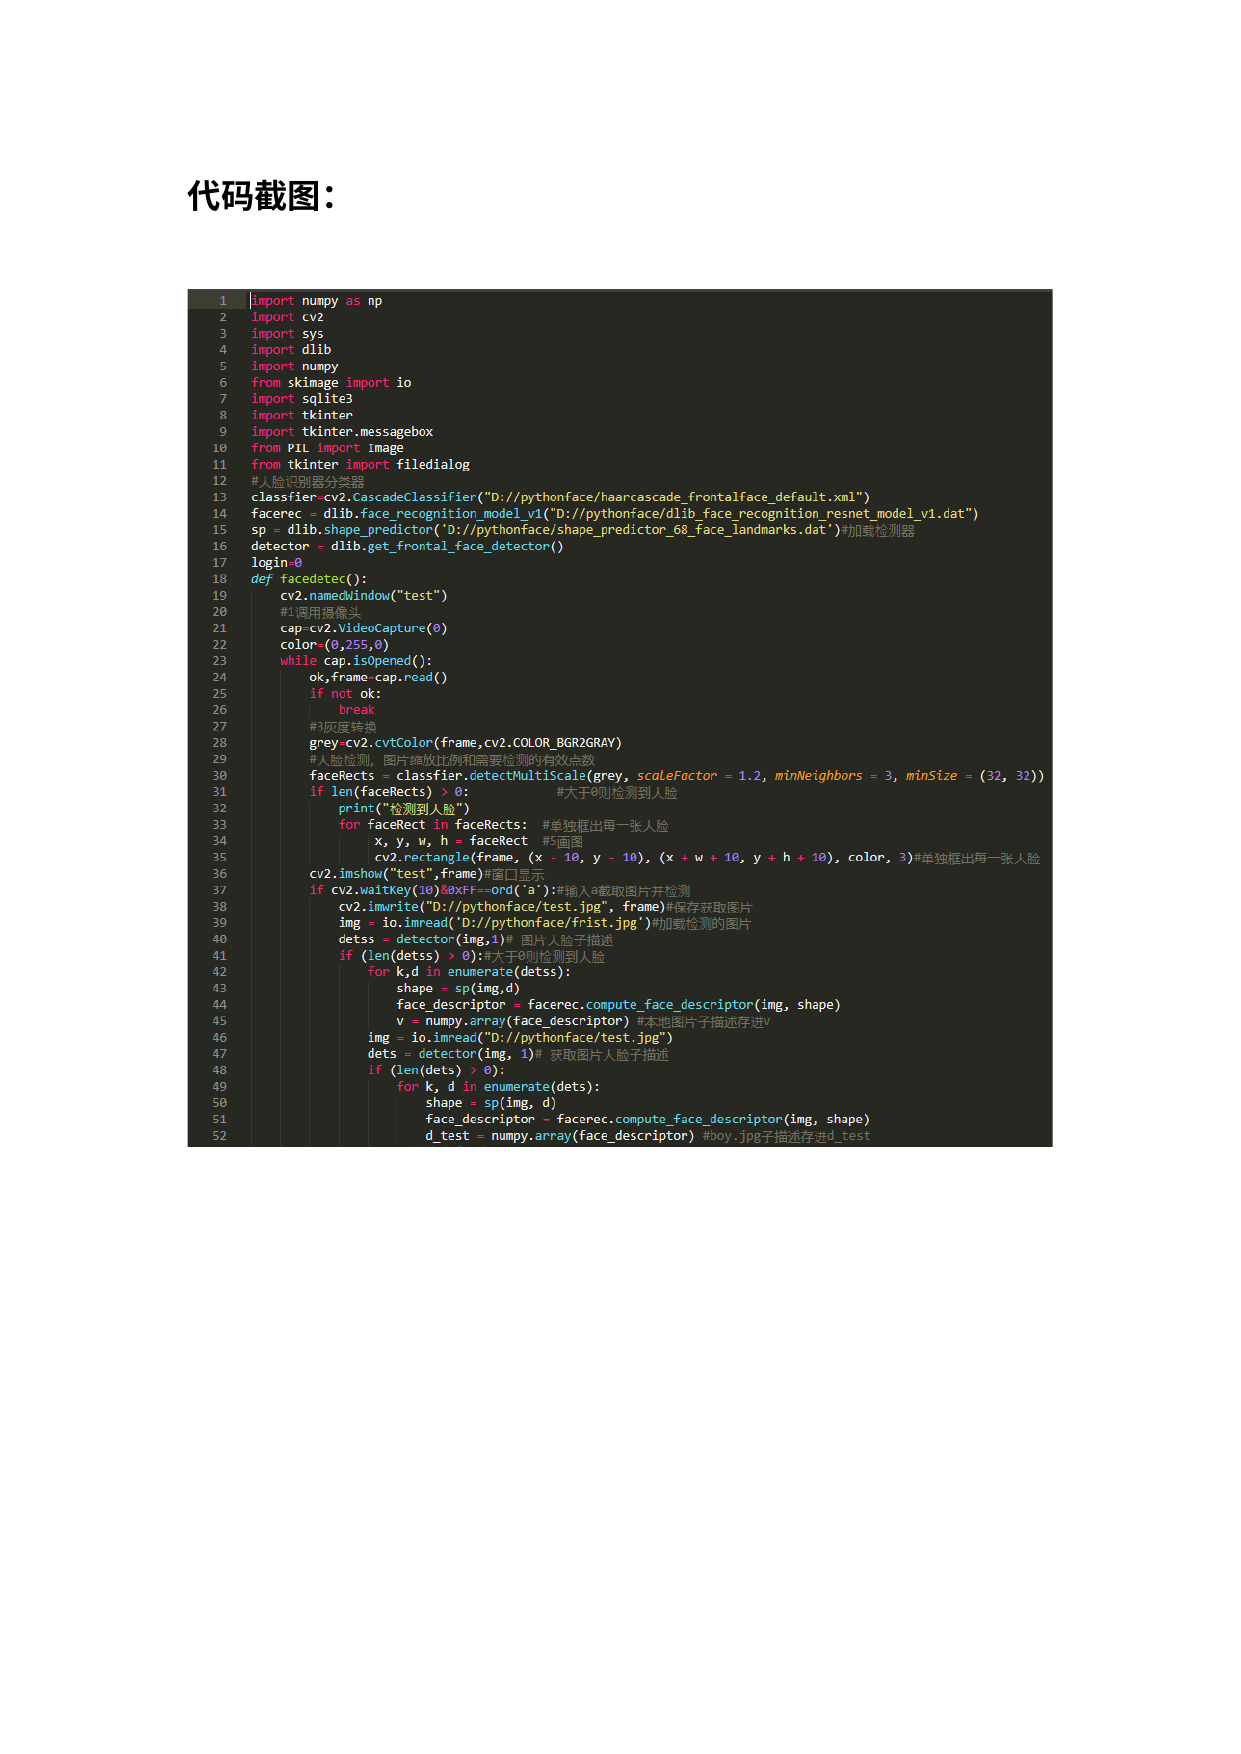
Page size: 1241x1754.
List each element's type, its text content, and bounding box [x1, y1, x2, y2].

picture [187, 289, 1053, 1147]
subtitle 代码截图： [187, 162, 1053, 227]
